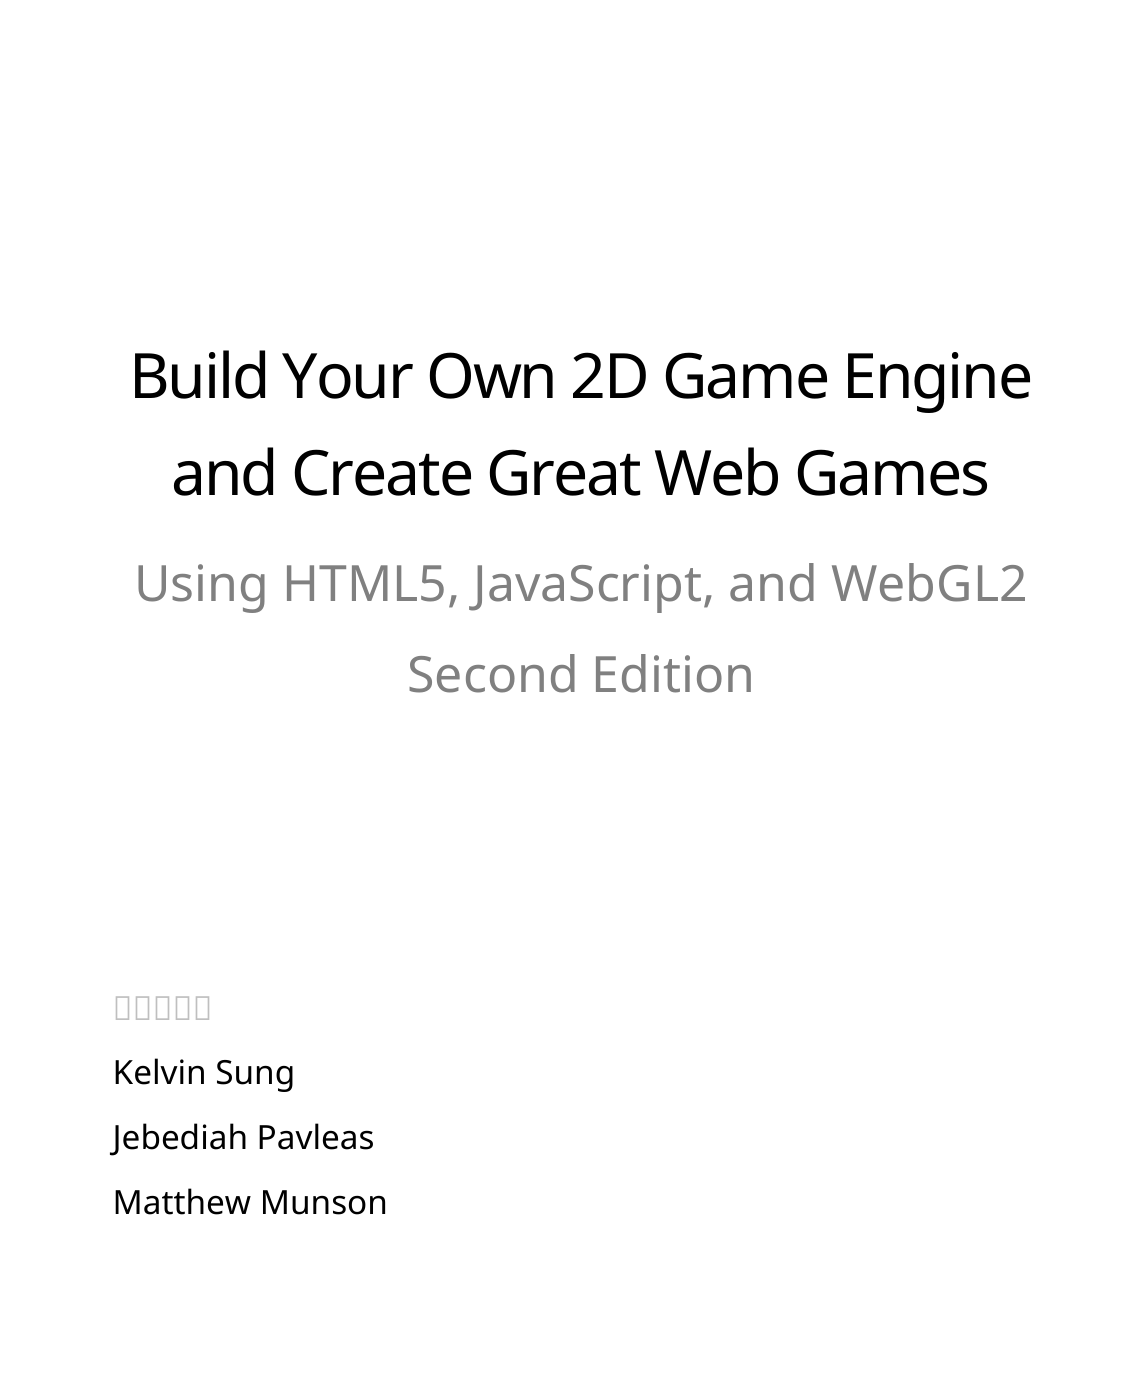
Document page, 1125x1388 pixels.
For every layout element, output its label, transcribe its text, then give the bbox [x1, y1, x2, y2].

text Jebediah Pavleas [112, 1114, 1050, 1159]
subtitle Second Edition [112, 638, 1050, 707]
text Matthew Munson [112, 1178, 1050, 1224]
text Kelvin Sung [112, 1049, 1050, 1094]
subtitle Using HTML5, JavaScript, and WebGL2 [112, 548, 1050, 616]
text  [112, 984, 1050, 1030]
title Build Your Own 2D Game Engine and Create Great Web Games [112, 331, 1050, 514]
